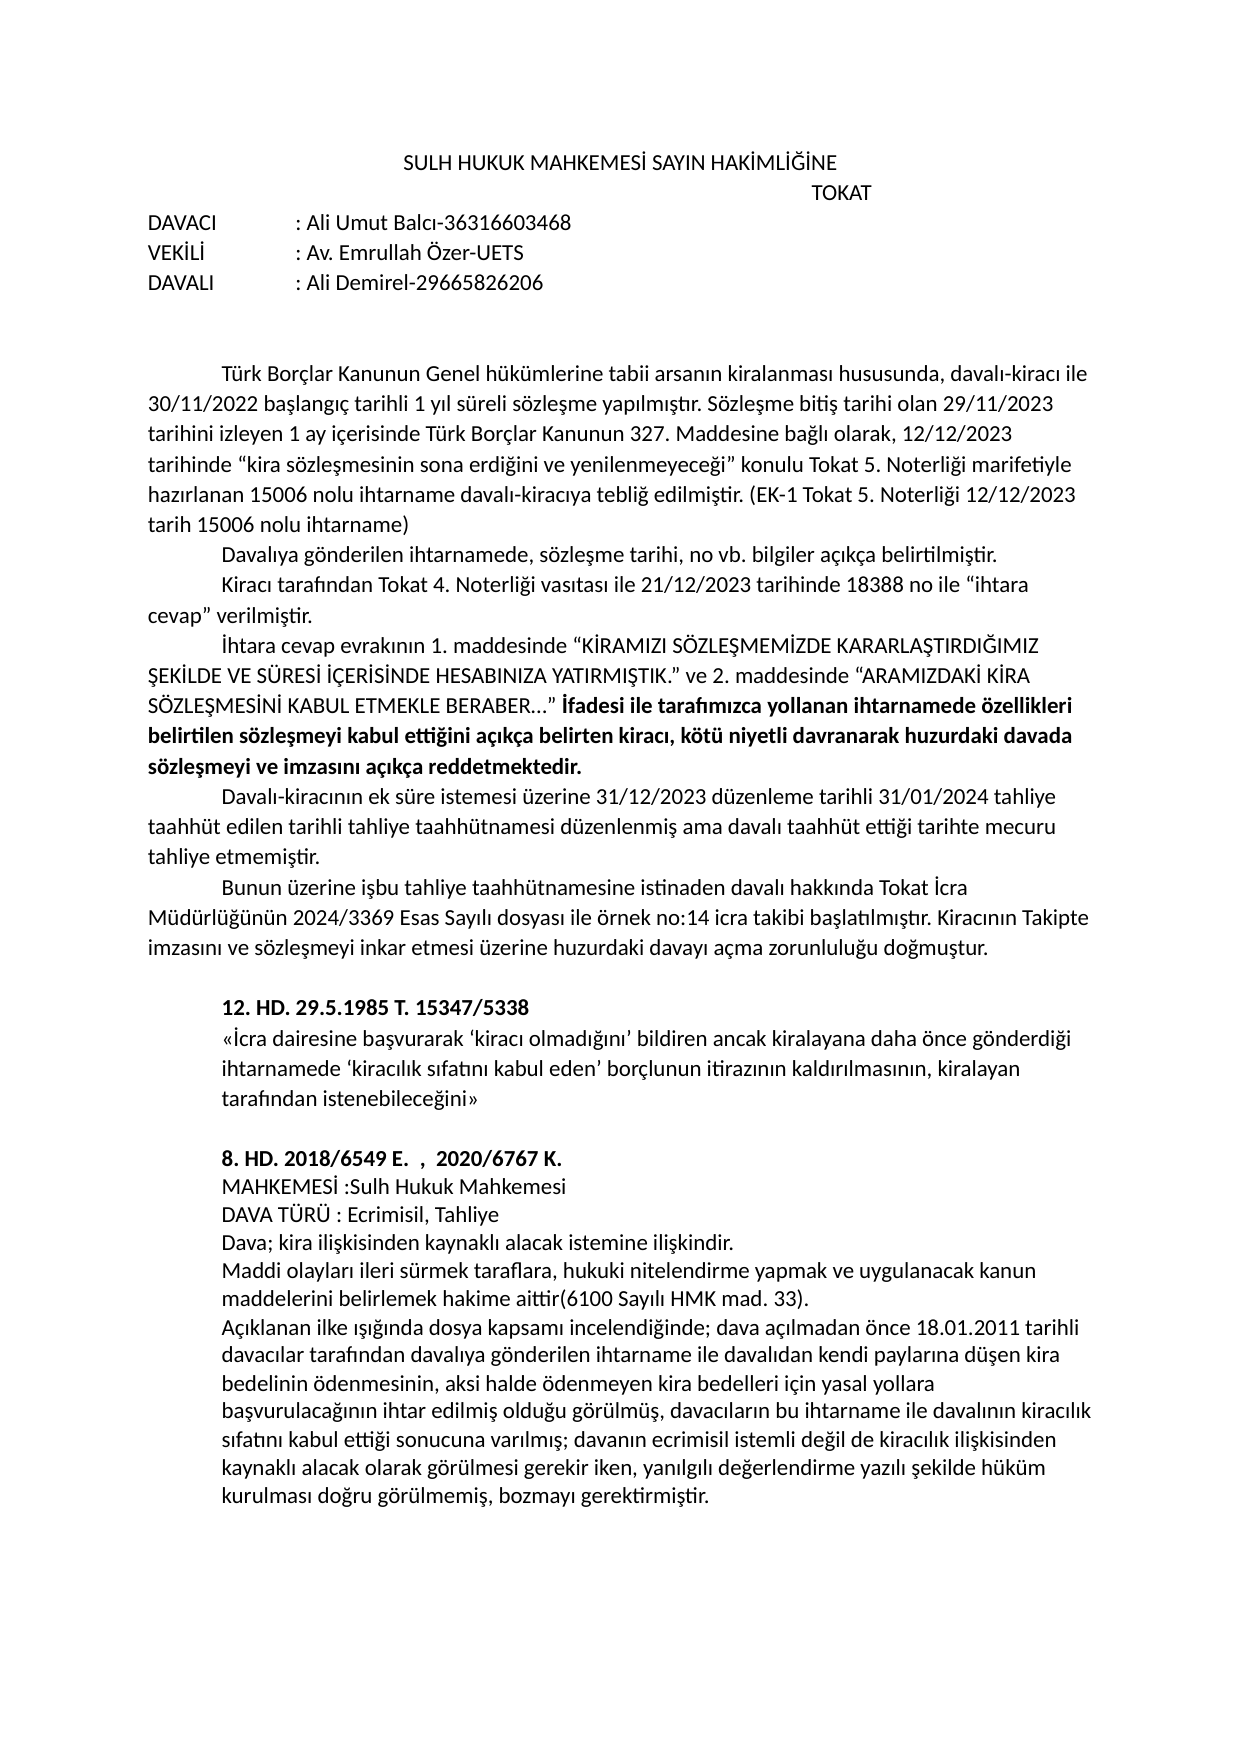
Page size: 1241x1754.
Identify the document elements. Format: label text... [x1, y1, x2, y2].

text 12. HD. 29.5.1985 T. 15347/5338 [221, 993, 1093, 1021]
text TOKAT [738, 178, 1093, 206]
text Davalıya gönderilen ihtarnamede, sözleşme tarihi, no vb. bilgiler açıkça belirtilmiştir. [148, 540, 1093, 568]
text Türk Borçlar Kanunun Genel hükümlerine tabii arsanın kiralanması hususunda, davalı-kiracı ile 30/11/2022 başlangıç tarihli 1 yıl süreli sözleşme yapılmıştır. Sözleşme bitiş tarihi olan 29/11/2023 tarihini izleyen 1 ay içerisinde Türk Borçlar Kanunun 327. Maddesine bağlı olarak, 12/12/2023 tarihinde “kira sözleşmesinin sona erdiğini ve yenilenmeyeceği” konulu Tokat 5. Noterliği marifetiyle hazırlanan 15006 nolu ihtarname davalı-kiracıya tebliğ edilmiştir. (EK-1 Tokat 5. Noterliği 12/12/2023 tarih 15006 nolu ihtarname) [148, 359, 1093, 538]
text DAVALI : Ali Demirel-29665826206 [148, 268, 1093, 296]
text İhtara cevap evrakının 1. maddesinde “KİRAMIZI SÖZLEŞMEMİZDE KARARLAŞTIRDIĞIMIZ ŞEKİLDE VE SÜRESİ İÇERİSİNDE HESABINIZA YATIRMIŞTIK.” ve 2. maddesinde “ARAMIZDAKİ KİRA SÖZLEŞMESİNİ KABUL ETMEKLE BERABER…” İfadesi ile tarafımızca yollanan ihtarnamede özellikleri belirtilen sözleşmeyi kabul ettiğini açıkça belirten kiracı, kötü niyetli davranarak huzurdaki davada sözleşmeyi ve imzasını açıkça reddetmektedir. [148, 631, 1093, 780]
text Bunun üzerine işbu tahliye taahhütnamesine istinaden davalı hakkında Tokat İcra Müdürlüğünün 2024/3369 Esas Sayılı dosyası ile örnek no:14 icra takibi başlatılmıştır. Kiracının Takipte imzasını ve sözleşmeyi inkar etmesi üzerine huzurdaki davayı açma zorunluluğu doğmuştur. [148, 873, 1093, 961]
text Davalı-kiracının ek süre istemesi üzerine 31/12/2023 düzenleme tarihli 31/01/2024 tahliye taahhüt edilen tarihli tahliye taahhütnamesi düzenlenmiş ama davalı taahhüt ettiği tarihte mecuru tahliye etmemiştir. [148, 782, 1093, 870]
text 8. HD. 2018/6549 E. , 2020/6767 K. [221, 1144, 1093, 1172]
text MAHKEMESİ :Sulh Hukuk Mahkemesi DAVA TÜRÜ : Ecrimisil, Tahliye Dava; kira ilişkisinden kaynaklı alacak istemine ilişkindir. Maddi olayları ileri sürmek taraflara, hukuki nitelendirme yapmak ve uygulanacak kanun maddelerini belirlemek hakime aittir(6100 Sayılı HMK mad. 33). Açıklanan ilke ışığında dosya kapsamı incelendiğinde; dava açılmadan önce 18.01.2011 tarihli davacılar tarafından davalıya gönderilen ihtarname ile davalıdan kendi paylarına düşen kira bedelinin ödenmesinin, aksi halde ödenmeyen kira bedelleri için yasal yollara başvurulacağının ihtar edilmiş olduğu görülmüş, davacıların bu ihtarname ile davalının kiracılık sıfatını kabul ettiği sonucuna varılmış; davanın ecrimisil istemli değil de kiracılık ilişkisinden kaynaklı alacak olarak görülmesi gerekir iken, yanılgılı değerlendirme yazılı şekilde hüküm kurulması doğru görülmemiş, bozmayı gerektirmiştir. [221, 1172, 1093, 1509]
text VEKİLİ : Av. Emrullah Özer-UETS [148, 238, 1093, 266]
text SULH HUKUK MAHKEMESİ SAYIN HAKİMLİĞİNE [148, 148, 1093, 176]
text DAVACI : Ali Umut Balcı-36316603468 [148, 208, 1093, 236]
text «İcra dairesine başvurarak ‘kiracı olmadığını’ bildiren ancak kiralayana daha önce gönderdiği ihtarnamede ‘kiracılık sıfatını kabul eden’ borçlunun itirazının kaldırılmasının, kiralayan tarafından istenebileceğini» [221, 1024, 1093, 1112]
text Kiracı tarafından Tokat 4. Noterliği vasıtası ile 21/12/2023 tarihinde 18388 no ile “ihtara cevap” verilmiştir. [148, 571, 1093, 629]
